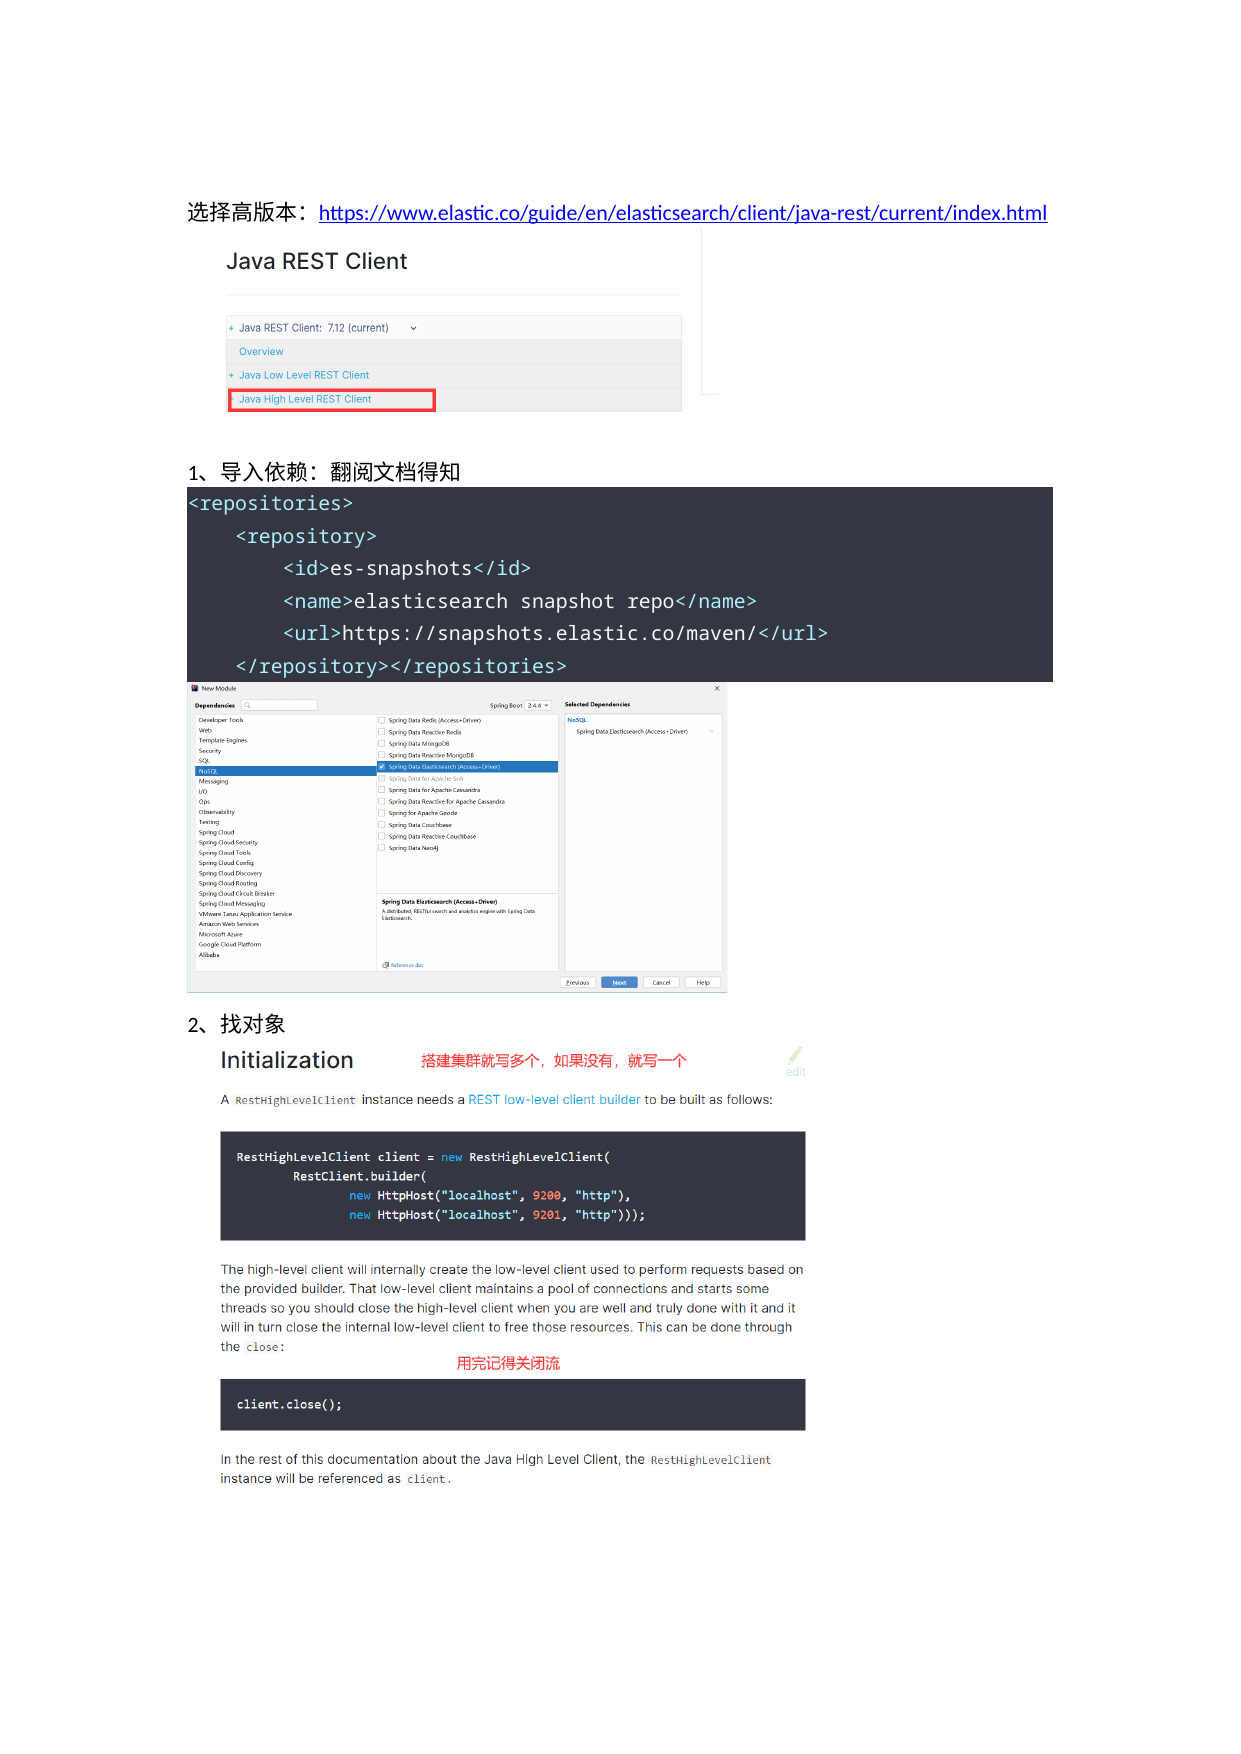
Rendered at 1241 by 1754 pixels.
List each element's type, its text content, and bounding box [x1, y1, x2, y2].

picture [187, 227, 719, 426]
text </repository></repositories> [187, 649, 1053, 682]
list 选择高版本：https://www.elastic.co/guide/en/elasticsearch/client/java-rest/current/index.html [187, 194, 1053, 227]
text <url>https://snapshots.elastic.co/maven/</url> [187, 617, 1053, 649]
list 1、导入依赖：翻阅文档得知 [187, 454, 1053, 487]
list 2、找对象 [187, 1007, 1053, 1039]
picture [187, 1039, 829, 1498]
text <repository> [187, 519, 1053, 552]
text <id>es-snapshots</id> [187, 552, 1053, 584]
text <name>elasticsearch snapshot repo</name> [187, 584, 1053, 617]
picture [187, 682, 728, 993]
text <repositories> [187, 487, 1053, 519]
